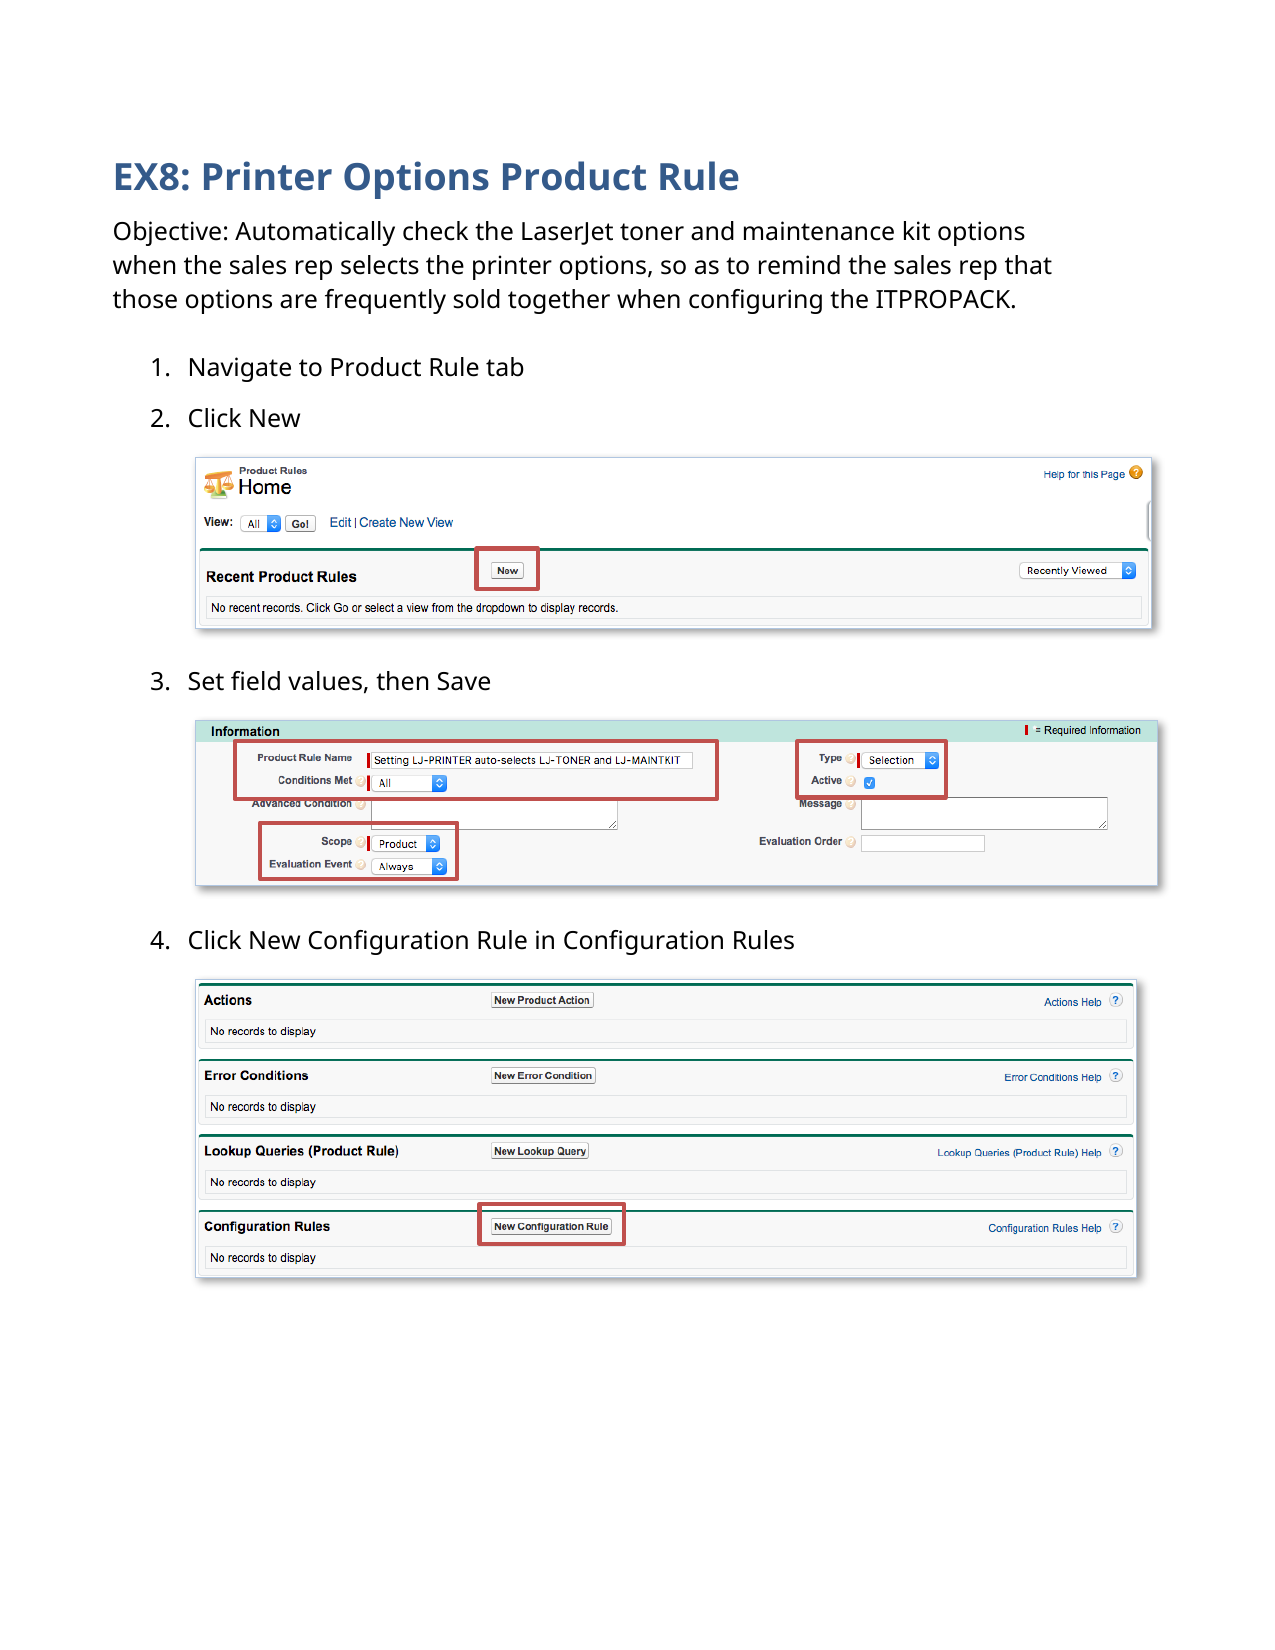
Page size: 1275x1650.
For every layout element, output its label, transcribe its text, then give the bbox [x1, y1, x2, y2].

subtitle EX8: Printer Options Product Rule [112, 150, 1087, 201]
picture [196, 980, 1136, 1277]
text Objective: Automatically check the LaserJet toner and maintenance kit options when the sales rep selects the printer options, so as to remind the sales rep that those options are frequently sold together when configuring the ITPROPACK. [112, 213, 1087, 316]
picture [196, 458, 1151, 628]
picture [196, 721, 1157, 885]
list Navigate to Product Rule tab [150, 350, 1087, 384]
